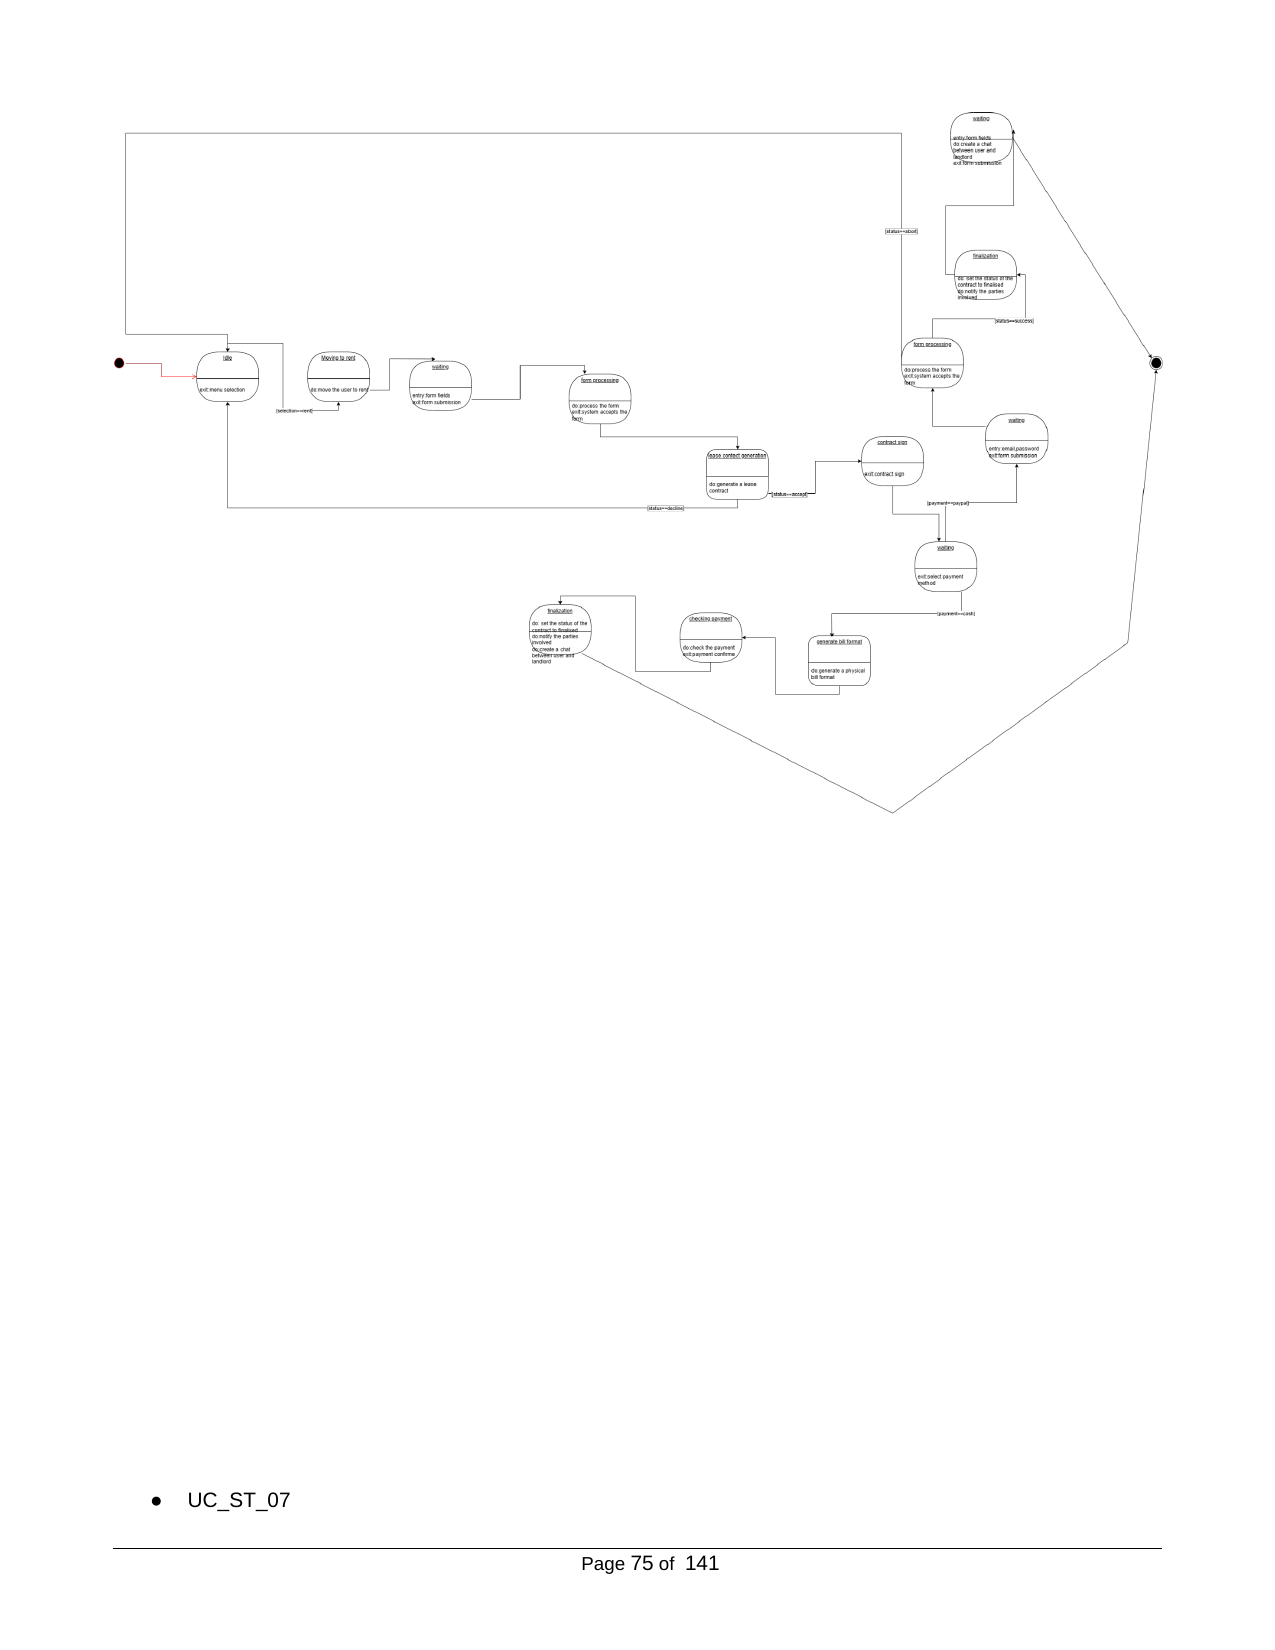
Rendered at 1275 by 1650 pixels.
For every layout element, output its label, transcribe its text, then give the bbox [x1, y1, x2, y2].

picture [112, 112, 1163, 817]
list UC_ST_07 [150, 1487, 1162, 1511]
